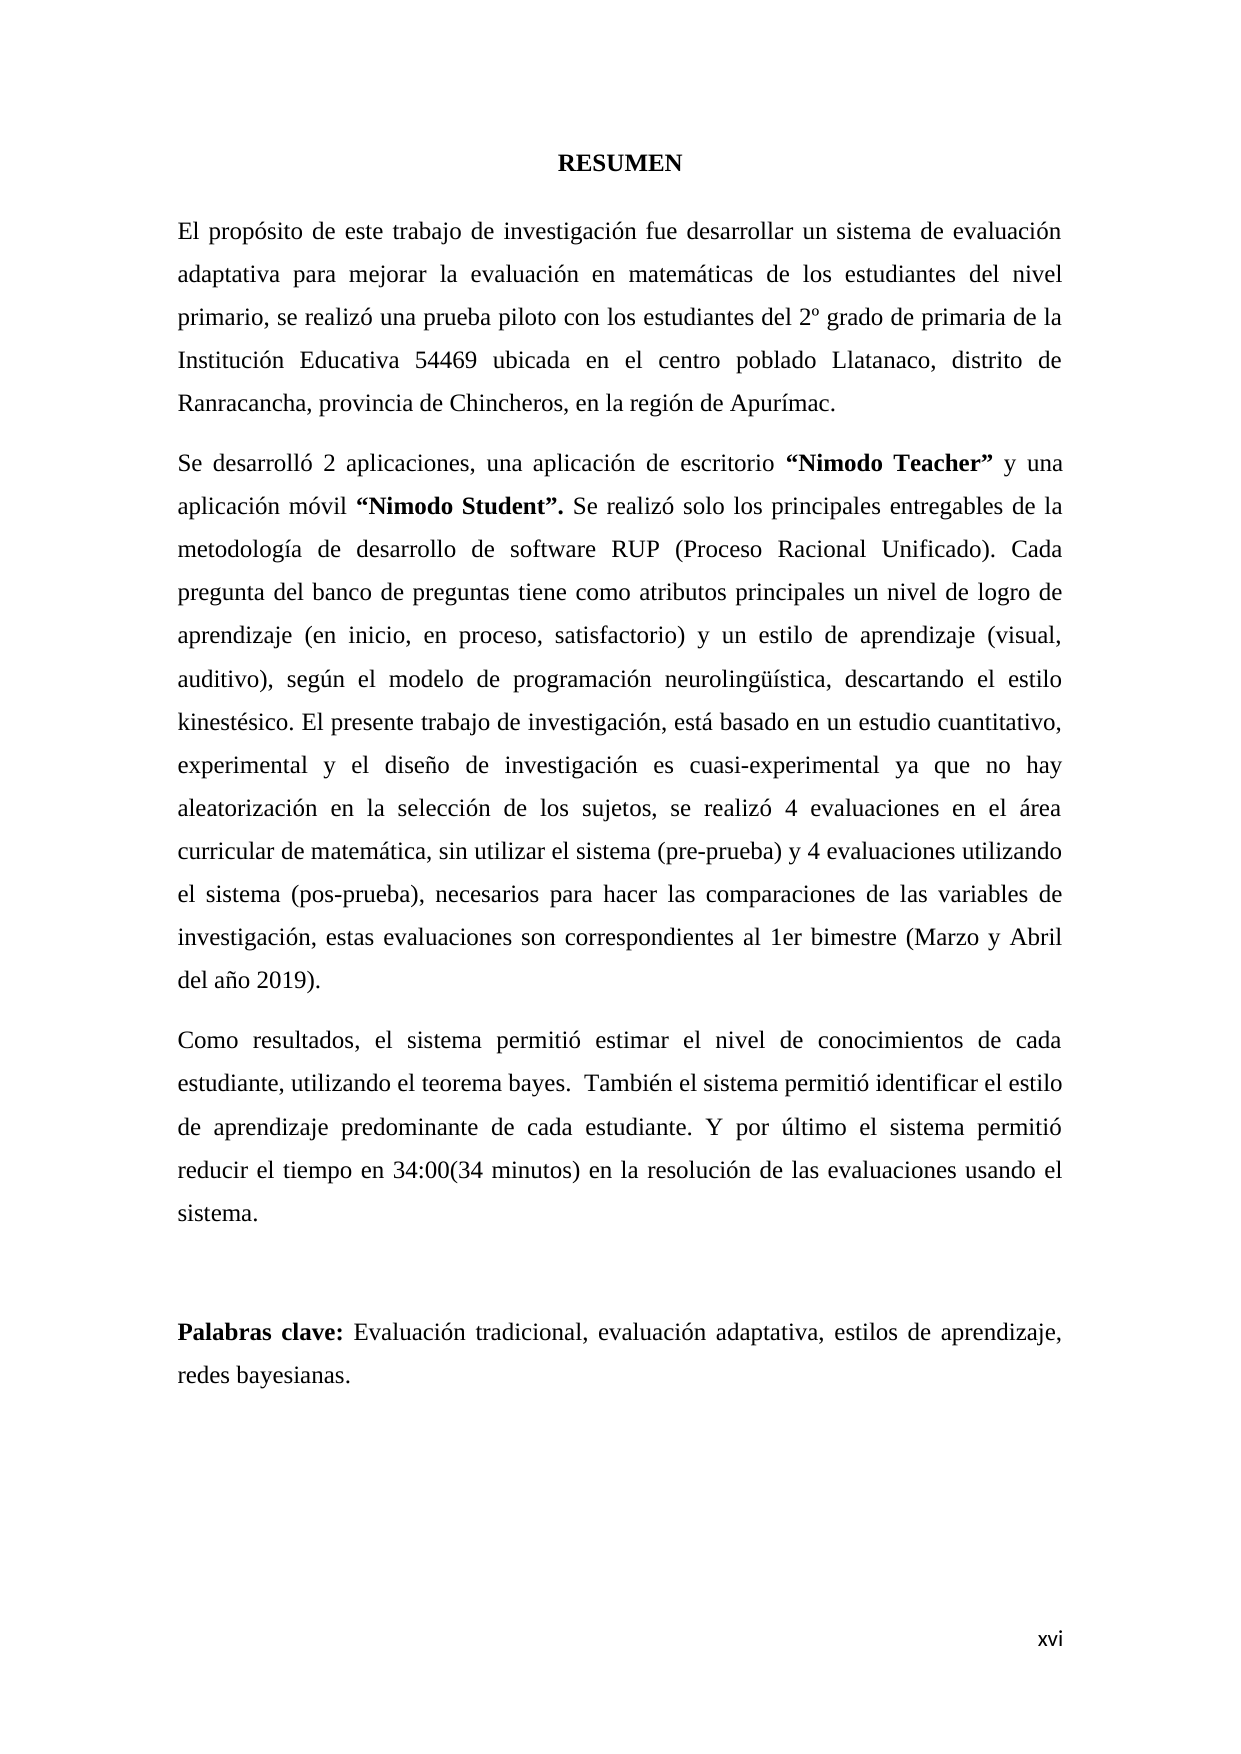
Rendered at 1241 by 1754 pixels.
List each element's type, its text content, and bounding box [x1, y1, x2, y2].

text Se desarrolló 2 aplicaciones, una aplicación de escritorio “Nimodo Teacher” y una aplicación móvil “Nimodo Student”. Se realizó solo los principales entregables de la metodología de desarrollo de software RUP (Proceso Racional Unificado). Cada pregunta del banco de preguntas tiene como atributos principales un nivel de logro de aprendizaje (en inicio, en proceso, satisfactorio) y un estilo de aprendizaje (visual, auditivo), según el modelo de programación neurolingüística, descartando el estilo kinestésico. El presente trabajo de investigación, está basado en un estudio cuantitativo, experimental y el diseño de investigación es cuasi-experimental ya que no hay aleatorización en la selección de los sujetos, se realizó 4 evaluaciones en el área curricular de matemática, sin utilizar el sistema (pre-prueba) y 4 evaluaciones utilizando el sistema (pos-prueba), necesarios para hacer las comparaciones de las variables de investigación, estas evaluaciones son correspondientes al 1er bimestre (Marzo y Abril del año 2019). [177, 448, 1063, 994]
text Palabras clave: Evaluación tradicional, evaluación adaptativa, estilos de aprendizaje, redes bayesianas. [177, 1317, 1063, 1389]
text El propósito de este trabajo de investigación fue desarrollar un sistema de evaluación adaptativa para mejorar la evaluación en matemáticas de los estudiantes del nivel primario, se realizó una prueba piloto con los estudiantes del 2º grado de primaria de la Institución Educativa 54469 ubicada en el centro poblado Llatanaco, distrito de Ranracancha, provincia de Chincheros, en la región de Apurímac. [177, 216, 1063, 417]
subtitle RESUMEN [177, 148, 1063, 176]
text Como resultados, el sistema permitió estimar el nivel de conocimientos de cada estudiante, utilizando el teorema bayes. También el sistema permitió identificar el estilo de aprendizaje predominante de cada estudiante. Y por último el sistema permitió reducir el tiempo en 34:00(34 minutos) en la resolución de las evaluaciones usando el sistema. [177, 1025, 1063, 1227]
